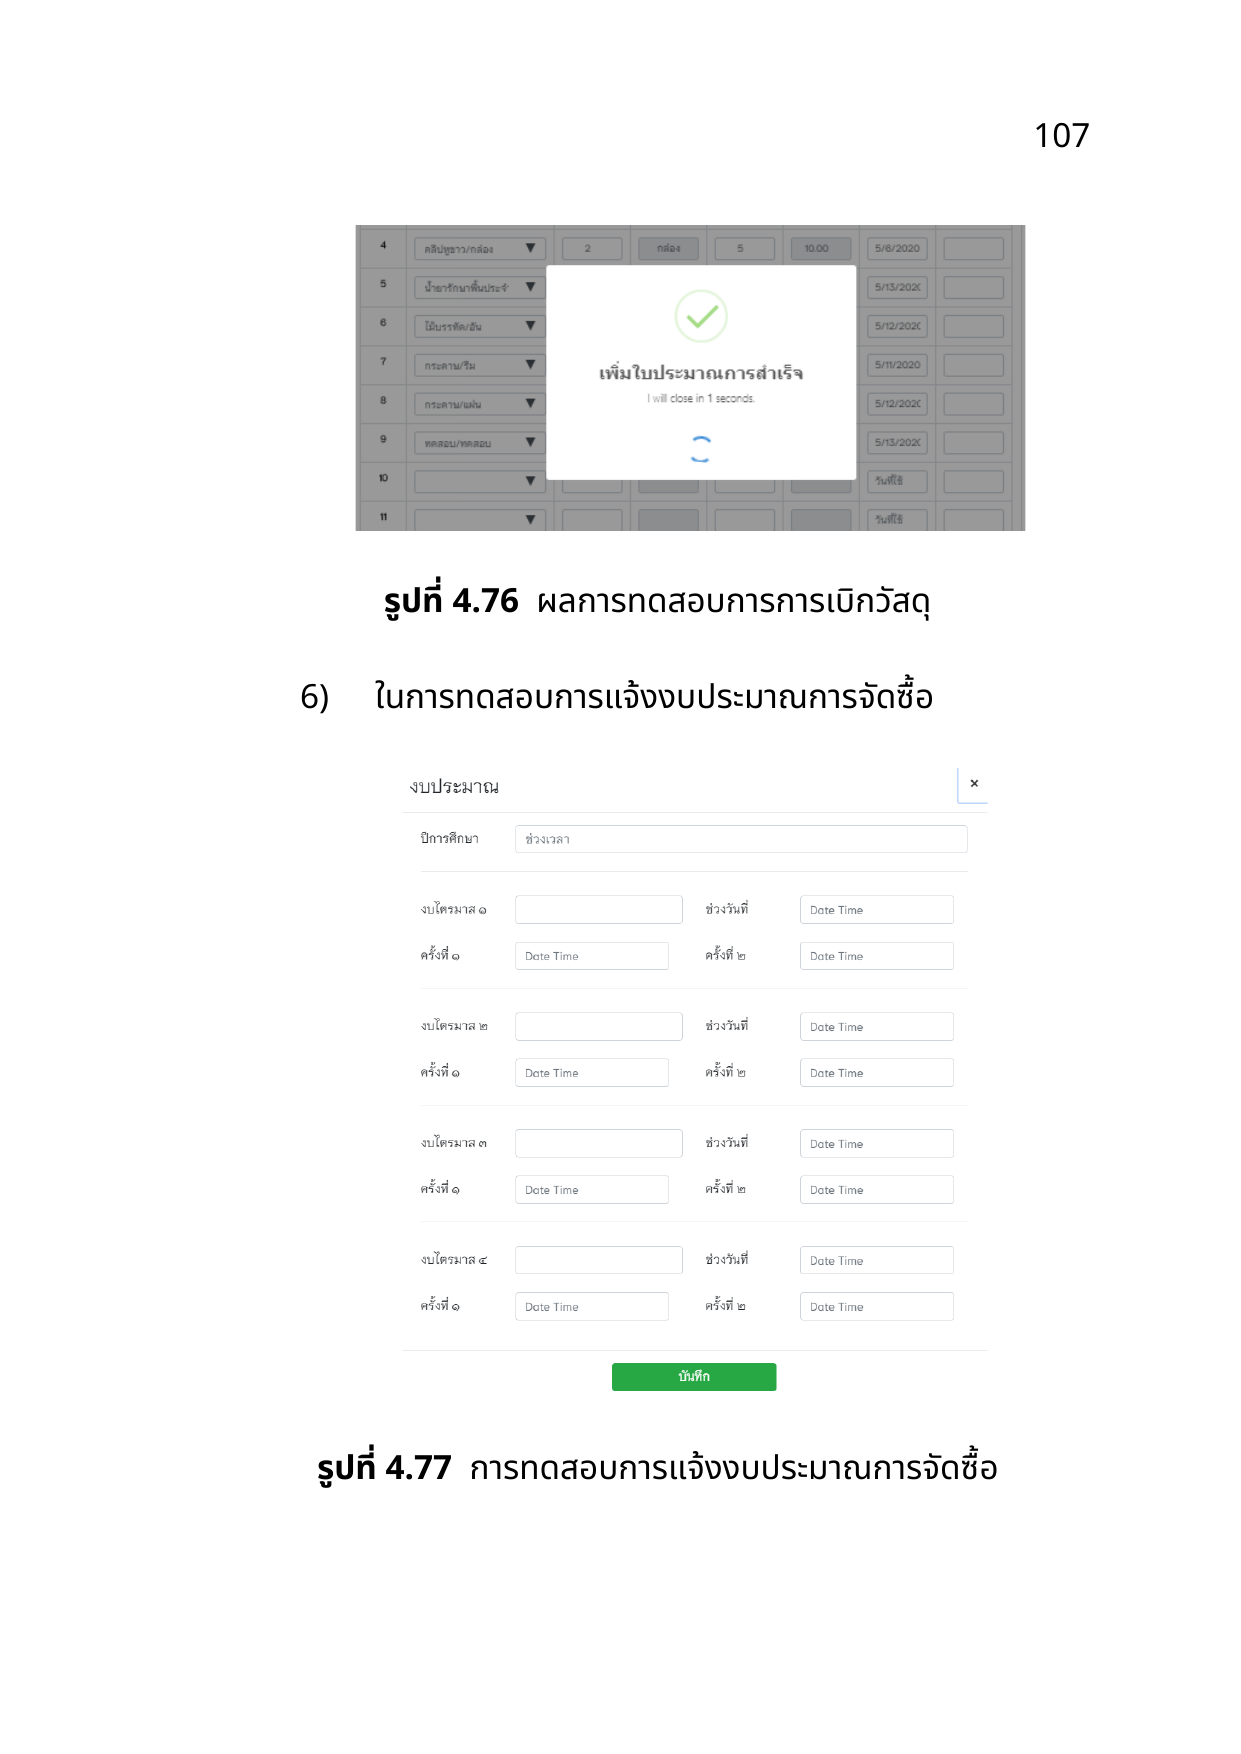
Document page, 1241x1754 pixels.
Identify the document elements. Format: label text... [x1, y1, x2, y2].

list ในการทดสอบการแจ้งงบประมาณการจัดซื้อ [225, 672, 1090, 723]
picture [402, 768, 988, 1399]
picture [355, 225, 1026, 531]
